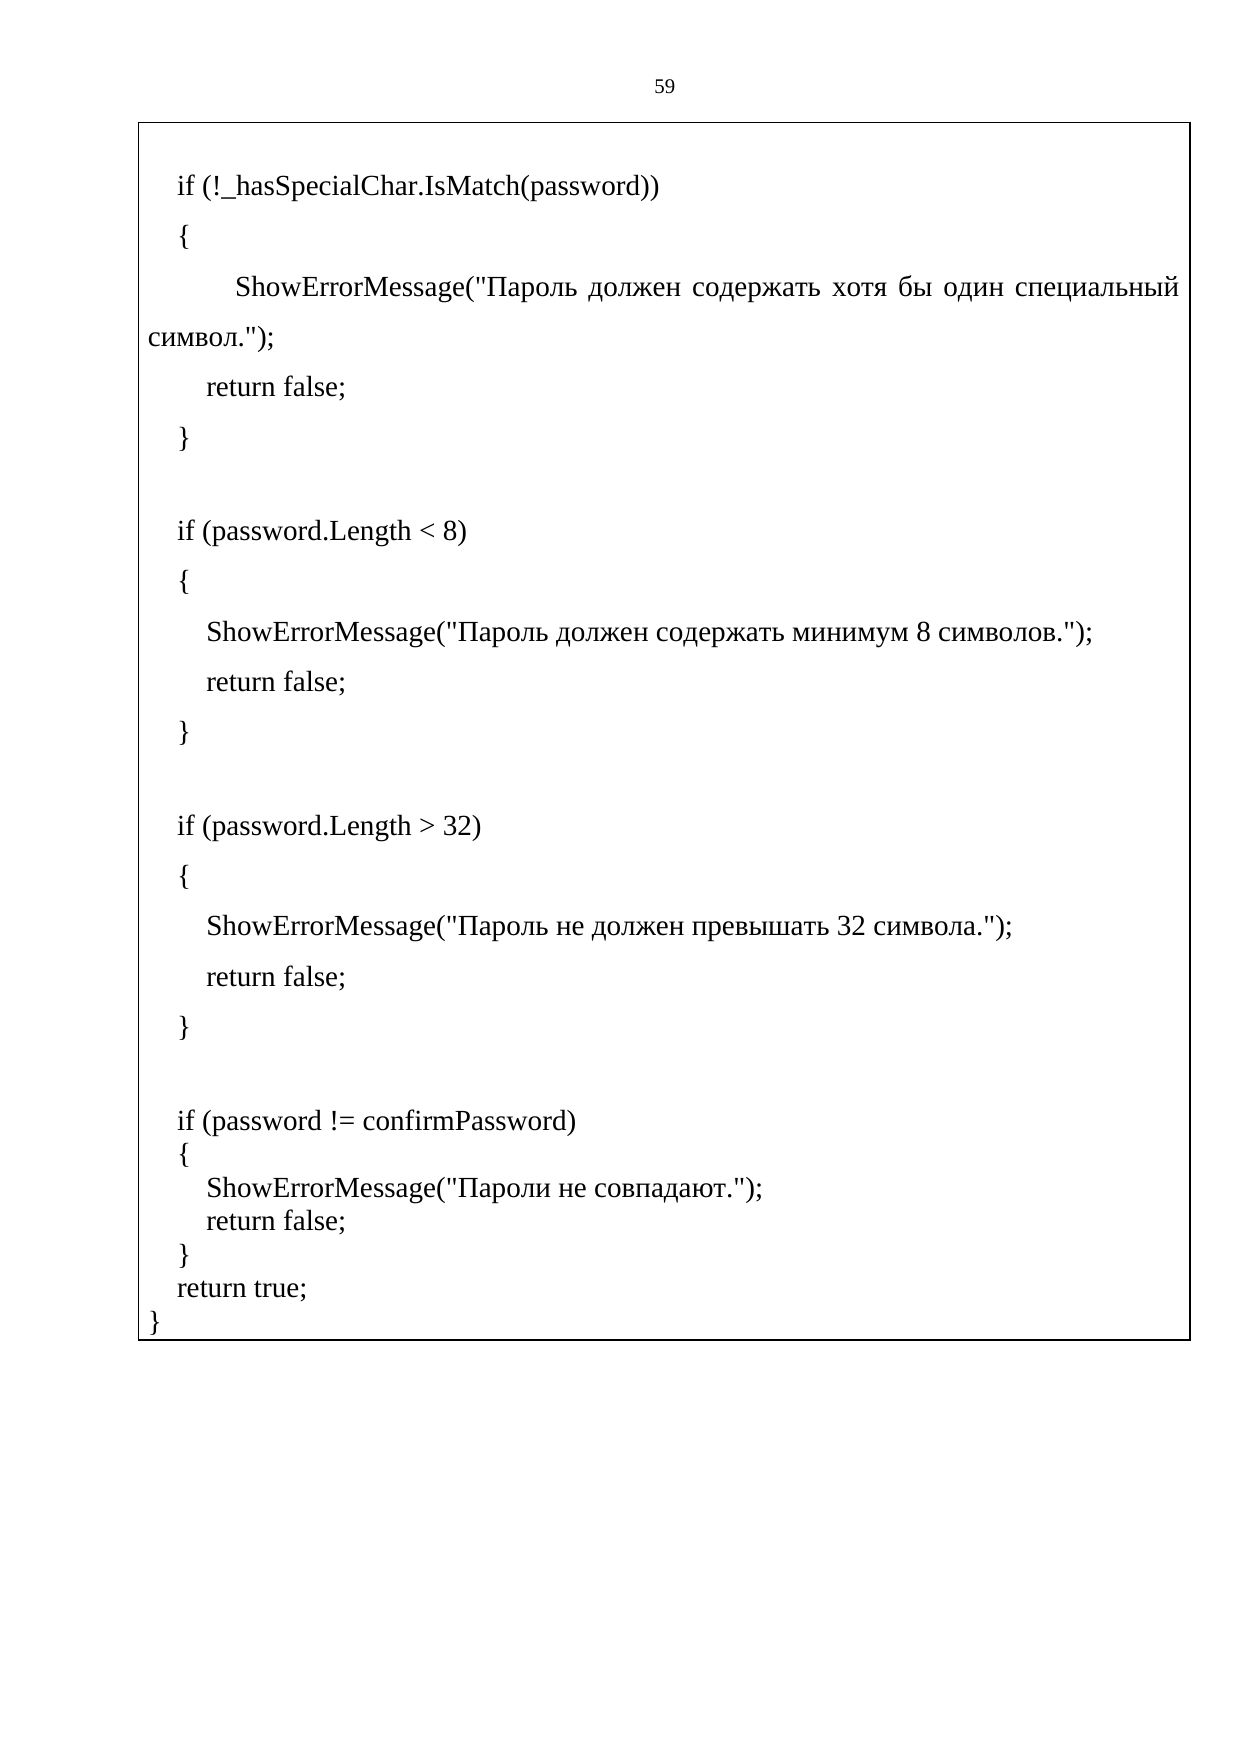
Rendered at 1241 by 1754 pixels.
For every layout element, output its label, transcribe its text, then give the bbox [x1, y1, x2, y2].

text return true; [148, 1270, 1181, 1301]
text return false; [148, 1203, 1181, 1237]
text { [139, 855, 1189, 892]
text } [139, 1006, 1189, 1043]
text return false; [139, 956, 1189, 992]
text return false; [139, 366, 1189, 403]
text if (password.Length > 32) [139, 805, 1189, 841]
text if (password != confirmPassword) [139, 1099, 1189, 1136]
text } [148, 1237, 1181, 1270]
text } [139, 1301, 1189, 1339]
text { [139, 560, 1189, 597]
text } [139, 711, 1189, 748]
text ShowErrorMessage("Пароль должен содержать минимум 8 символов."); [139, 611, 1189, 647]
text if (!_hasSpecialChar.IsMatch(password)) [139, 165, 1189, 202]
text ShowErrorMessage("Пароль должен содержать хотя бы один специальный символ."); [139, 266, 1189, 353]
text if (password.Length < 8) [139, 510, 1189, 547]
text } [139, 417, 1189, 453]
text ShowErrorMessage("Пароль не должен превышать 32 символа."); [139, 905, 1189, 942]
text { [148, 1136, 1181, 1170]
text return false; [139, 661, 1189, 698]
text ShowErrorMessage("Пароли не совпадают."); [148, 1170, 1181, 1203]
text { [139, 215, 1189, 252]
